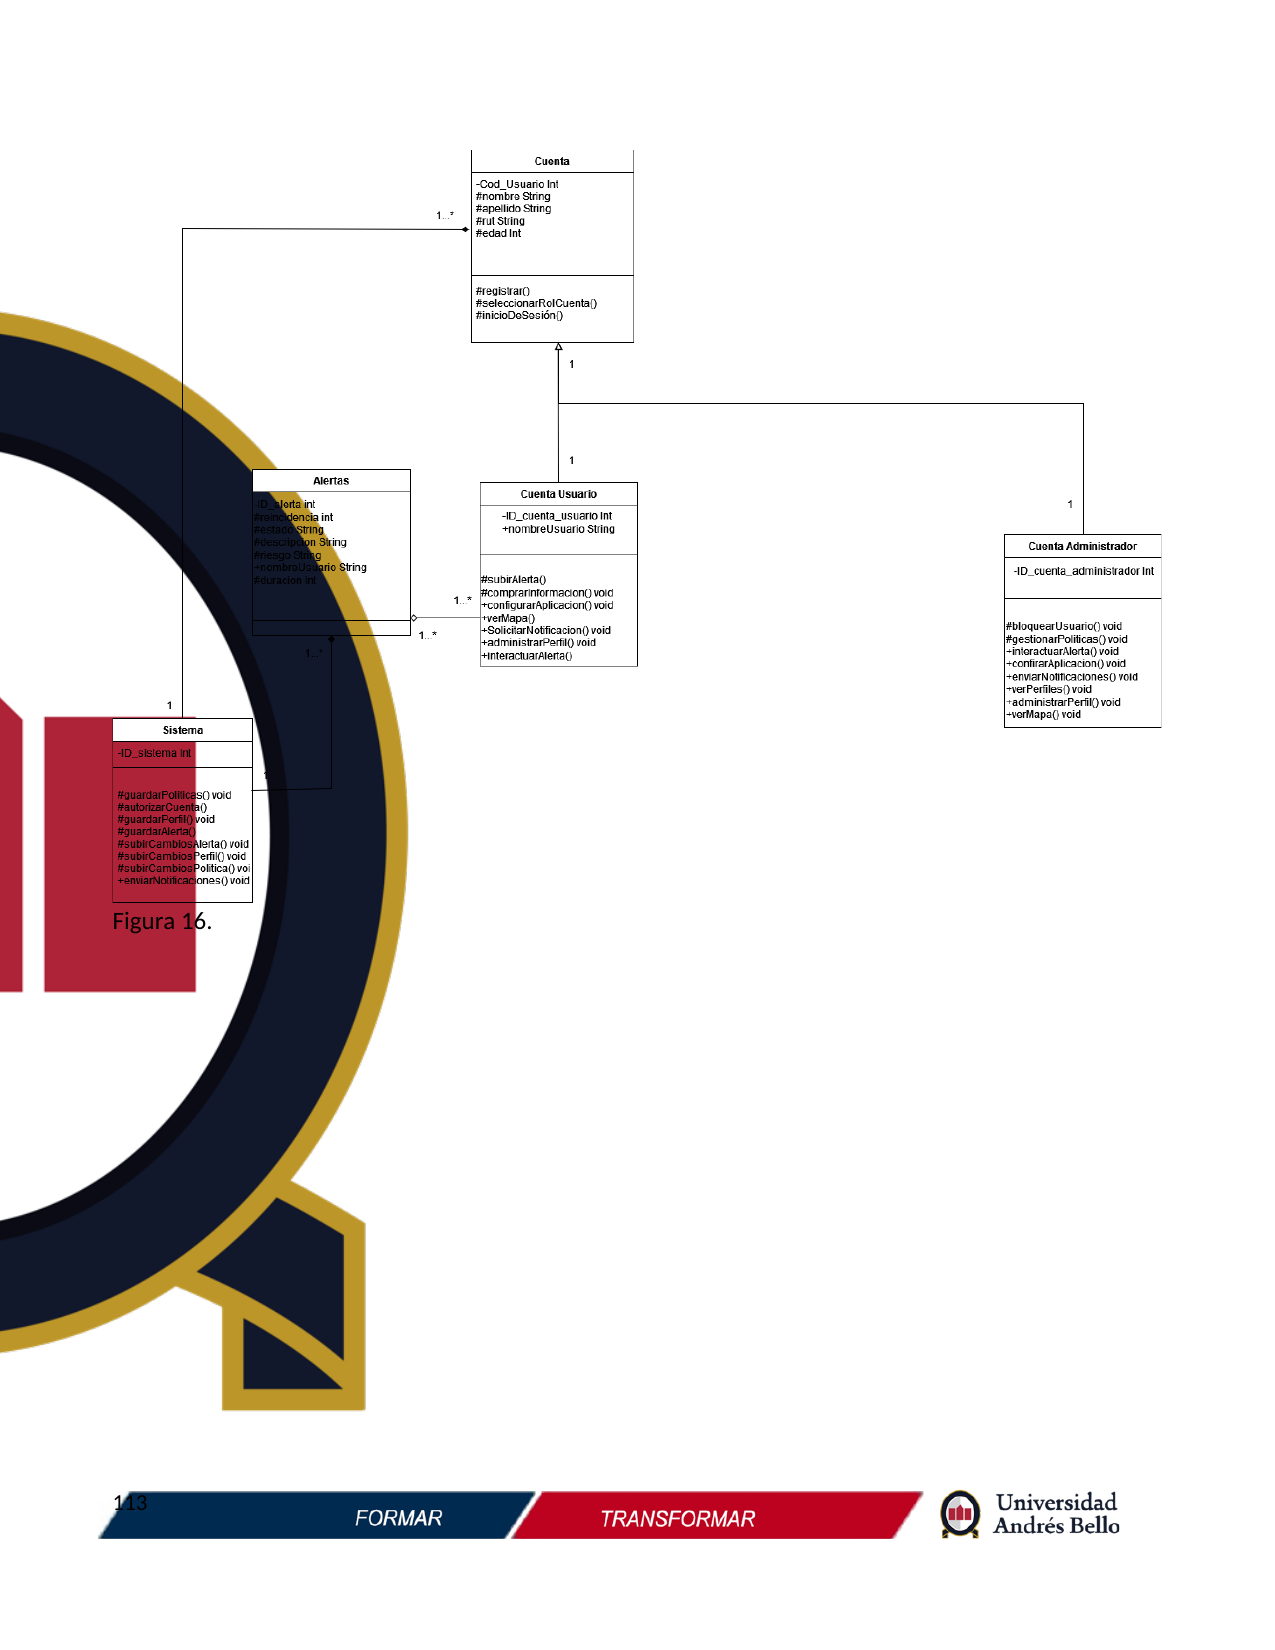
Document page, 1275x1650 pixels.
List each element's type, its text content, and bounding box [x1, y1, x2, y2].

picture [97, 1489, 1120, 1539]
text Figura 16. [112, 905, 1162, 935]
picture [0, 150, 1162, 1423]
